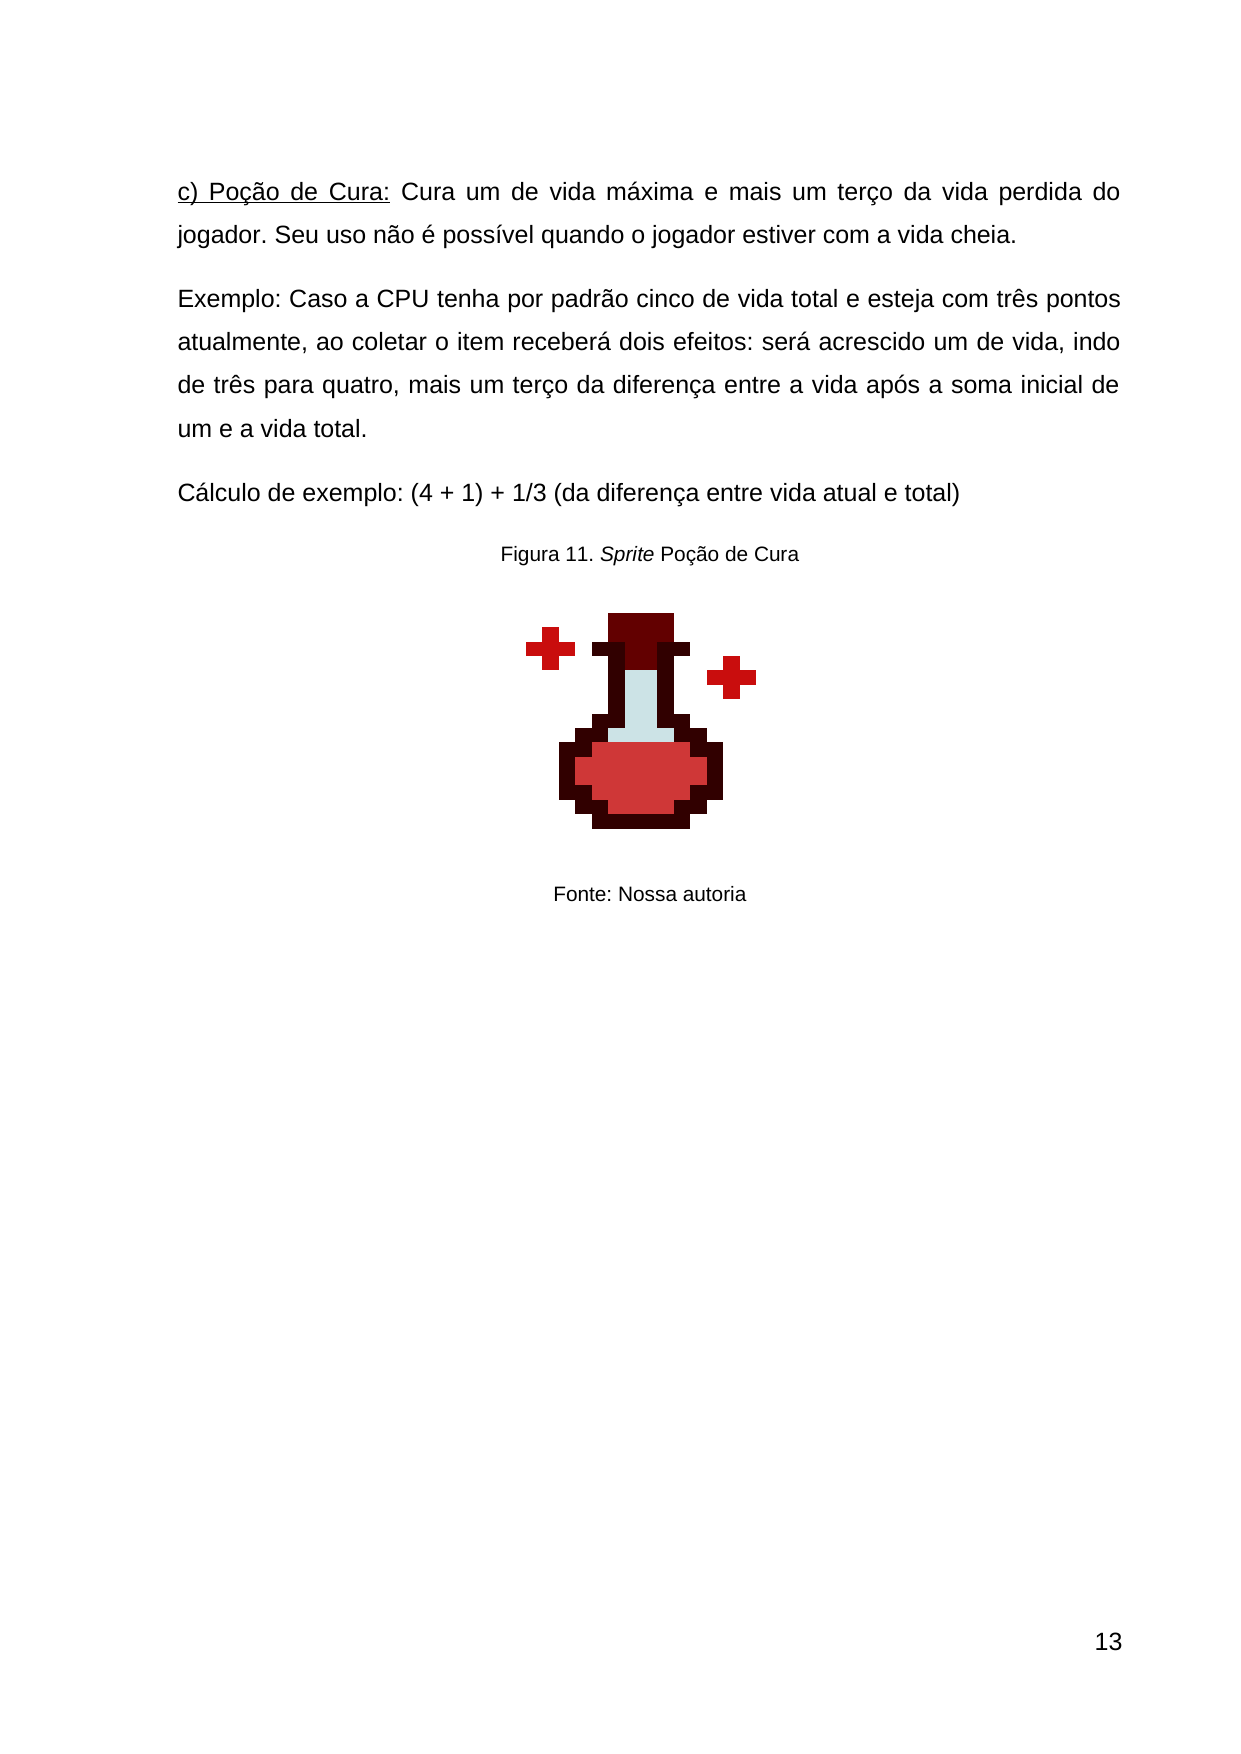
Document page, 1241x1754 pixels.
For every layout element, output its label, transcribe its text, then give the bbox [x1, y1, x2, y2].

text Fonte: Nossa autoria [177, 882, 1122, 906]
text Cálculo de exemplo: (4 + 1) + 1/3 (da diferença entre vida atual e total) [177, 478, 1122, 506]
text Exemplo: Caso a CPU tenha por padrão cinco de vida total e esteja com três pontos atualmente, ao coletar o item receberá dois efeitos: será acrescido um de vida, indo de três para quatro, mais um terço da diferença entre a vida após a soma inicial de um e a vida total. [177, 284, 1122, 442]
picture [511, 600, 773, 829]
text c) Poção de Cura: Cura um de vida máxima e mais um terço da vida perdida do jogador. Seu uso não é possível quando o jogador estiver com a vida cheia. [177, 177, 1122, 249]
text Figura 11. Sprite Poção de Cura [177, 542, 1122, 566]
